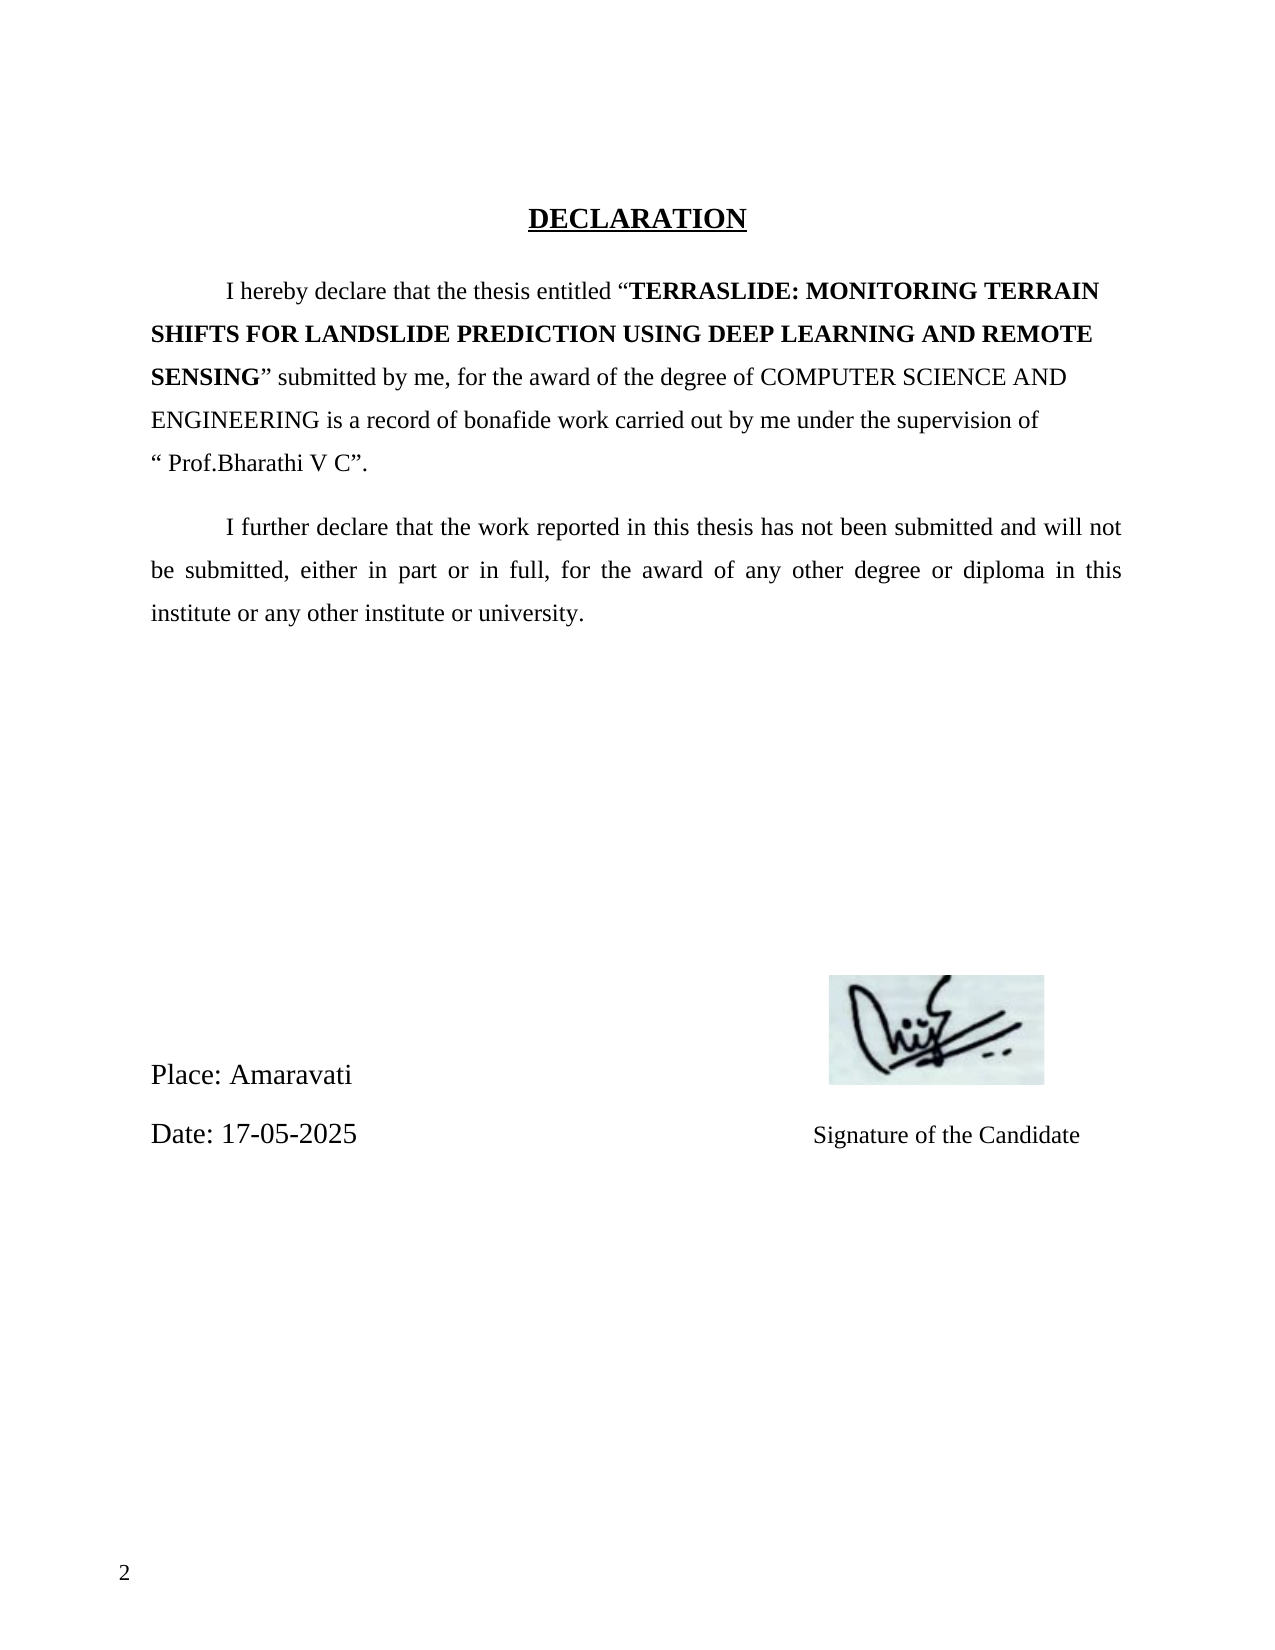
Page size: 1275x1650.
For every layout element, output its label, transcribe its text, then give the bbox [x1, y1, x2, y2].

text SENSING” submitted by me, for the award of the degree of COMPUTER SCIENCE AND ENGINEERING is a record of bonafide work carried out by me under the supervision of [151, 362, 1162, 434]
text I hereby declare that the thesis entitled “TERRASLIDE: MONITORING TERRAIN SHIFTS FOR LANDSLIDE PREDICTION USING DEEP LEARNING AND REMOTE [151, 276, 1126, 348]
text I further declare that the work reported in this thesis has not been submitted and will not be submitted, either in part or in full, for the award of any other degree or diploma in this institute or any other institute or university. [151, 512, 1123, 627]
text DECLARATION [112, 201, 1162, 235]
picture [828, 975, 1045, 1085]
subtitle Place: Amaravati [151, 1057, 1162, 1091]
text Date: 17-05-2025 Signature of the Candidate [151, 1117, 1162, 1150]
text “ Prof.Bharathi V C”. [151, 448, 1162, 477]
